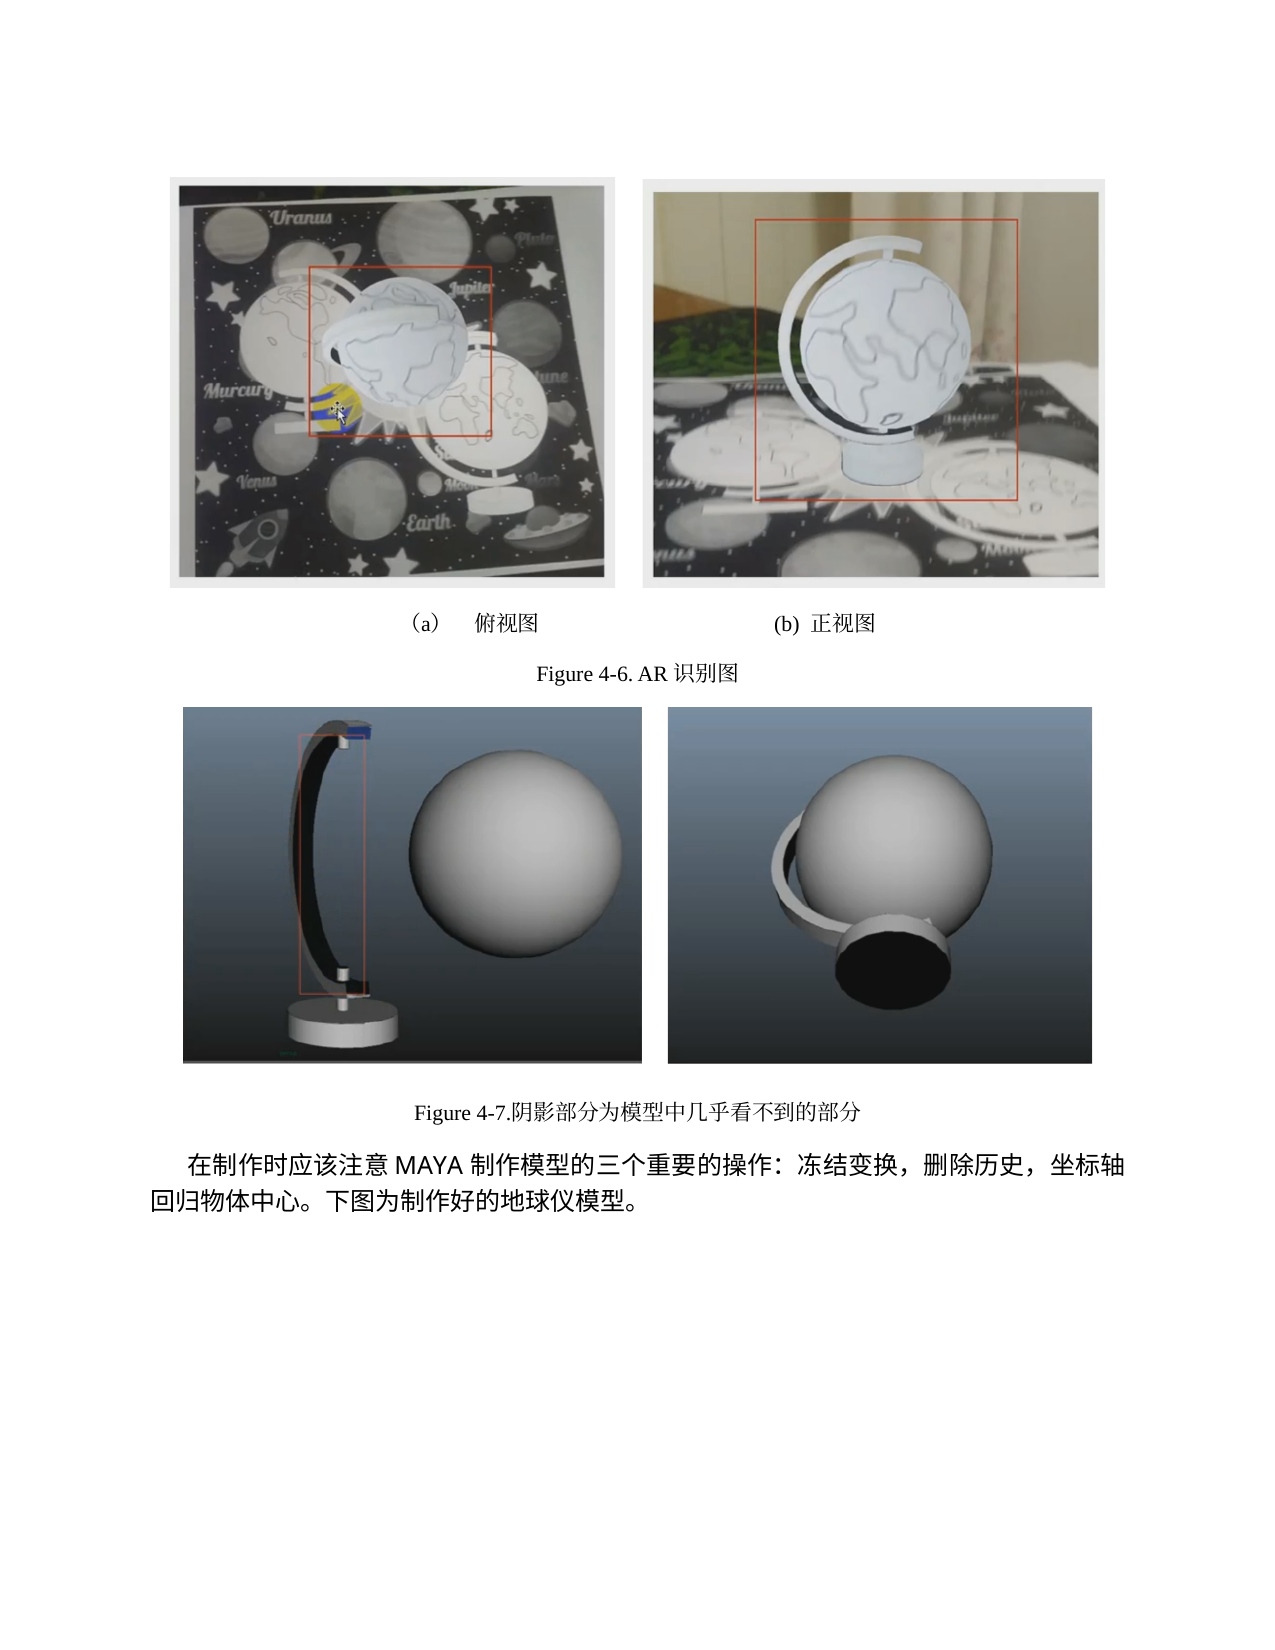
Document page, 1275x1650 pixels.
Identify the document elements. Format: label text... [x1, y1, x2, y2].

picture [642, 179, 1106, 588]
picture [169, 177, 616, 588]
text （a） 俯视图 (b) 正视图 [150, 606, 1125, 637]
text Figure 4-6. AR 识别图 [150, 656, 1125, 688]
picture [667, 707, 1093, 1064]
text 在制作时应该注意MAYA 制作模型的三个重要的操作：冻结变换，删除历史，坐标轴回归物体中心。下图为制作好的地球仪模型。 [150, 1146, 1125, 1218]
text Figure 4-7.阴影部分为模型中几乎看不到的部分 [150, 1095, 1125, 1126]
picture [183, 707, 642, 1064]
